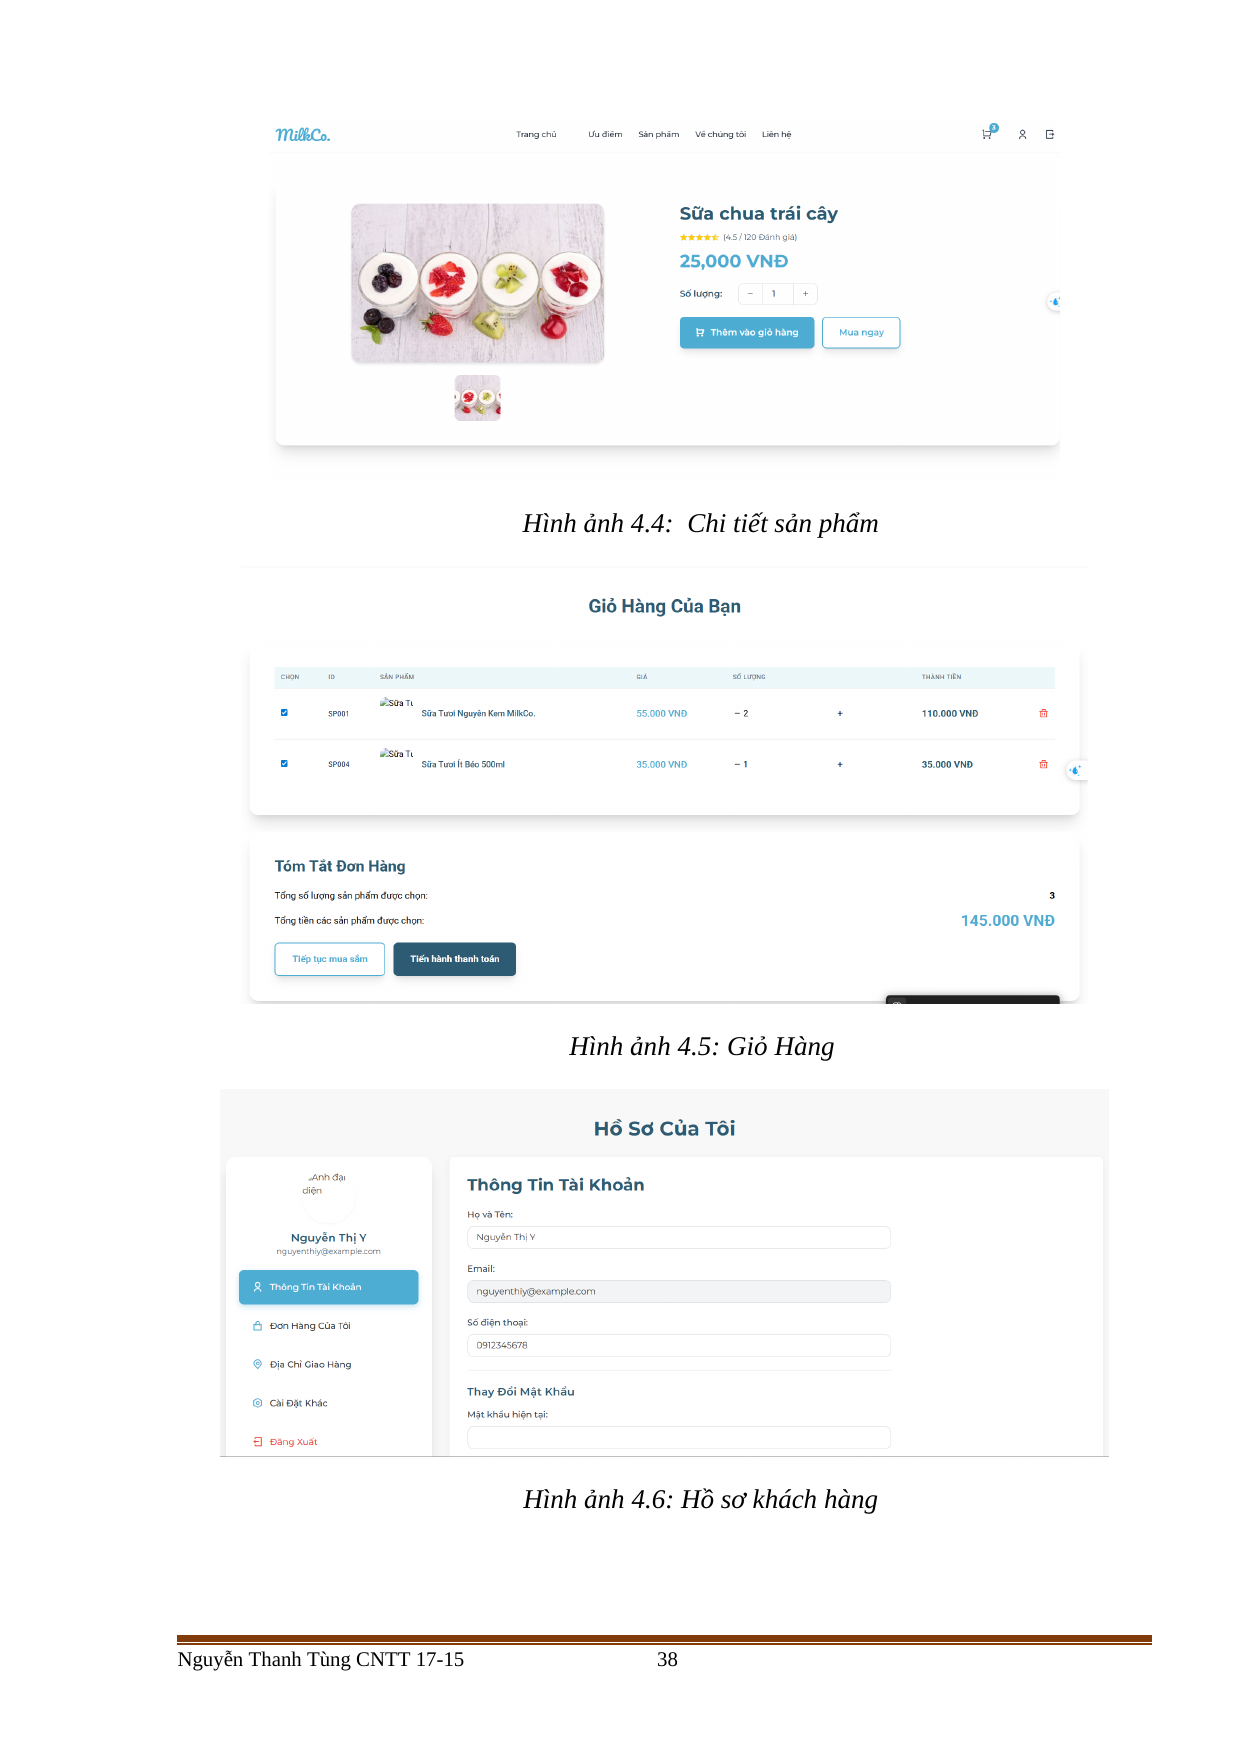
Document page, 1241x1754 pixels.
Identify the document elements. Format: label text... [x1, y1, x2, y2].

picture [268, 118, 1061, 480]
picture [219, 1089, 1109, 1457]
picture [241, 566, 1088, 1004]
text Hình ảnh 4.6: Hồ sơ khách hàng [177, 1483, 1152, 1514]
text Hình ảnh 4.5: Giỏ Hàng [177, 1030, 1152, 1061]
text Hình ảnh 4.4: Chi tiết sản phẩm [177, 507, 1152, 538]
